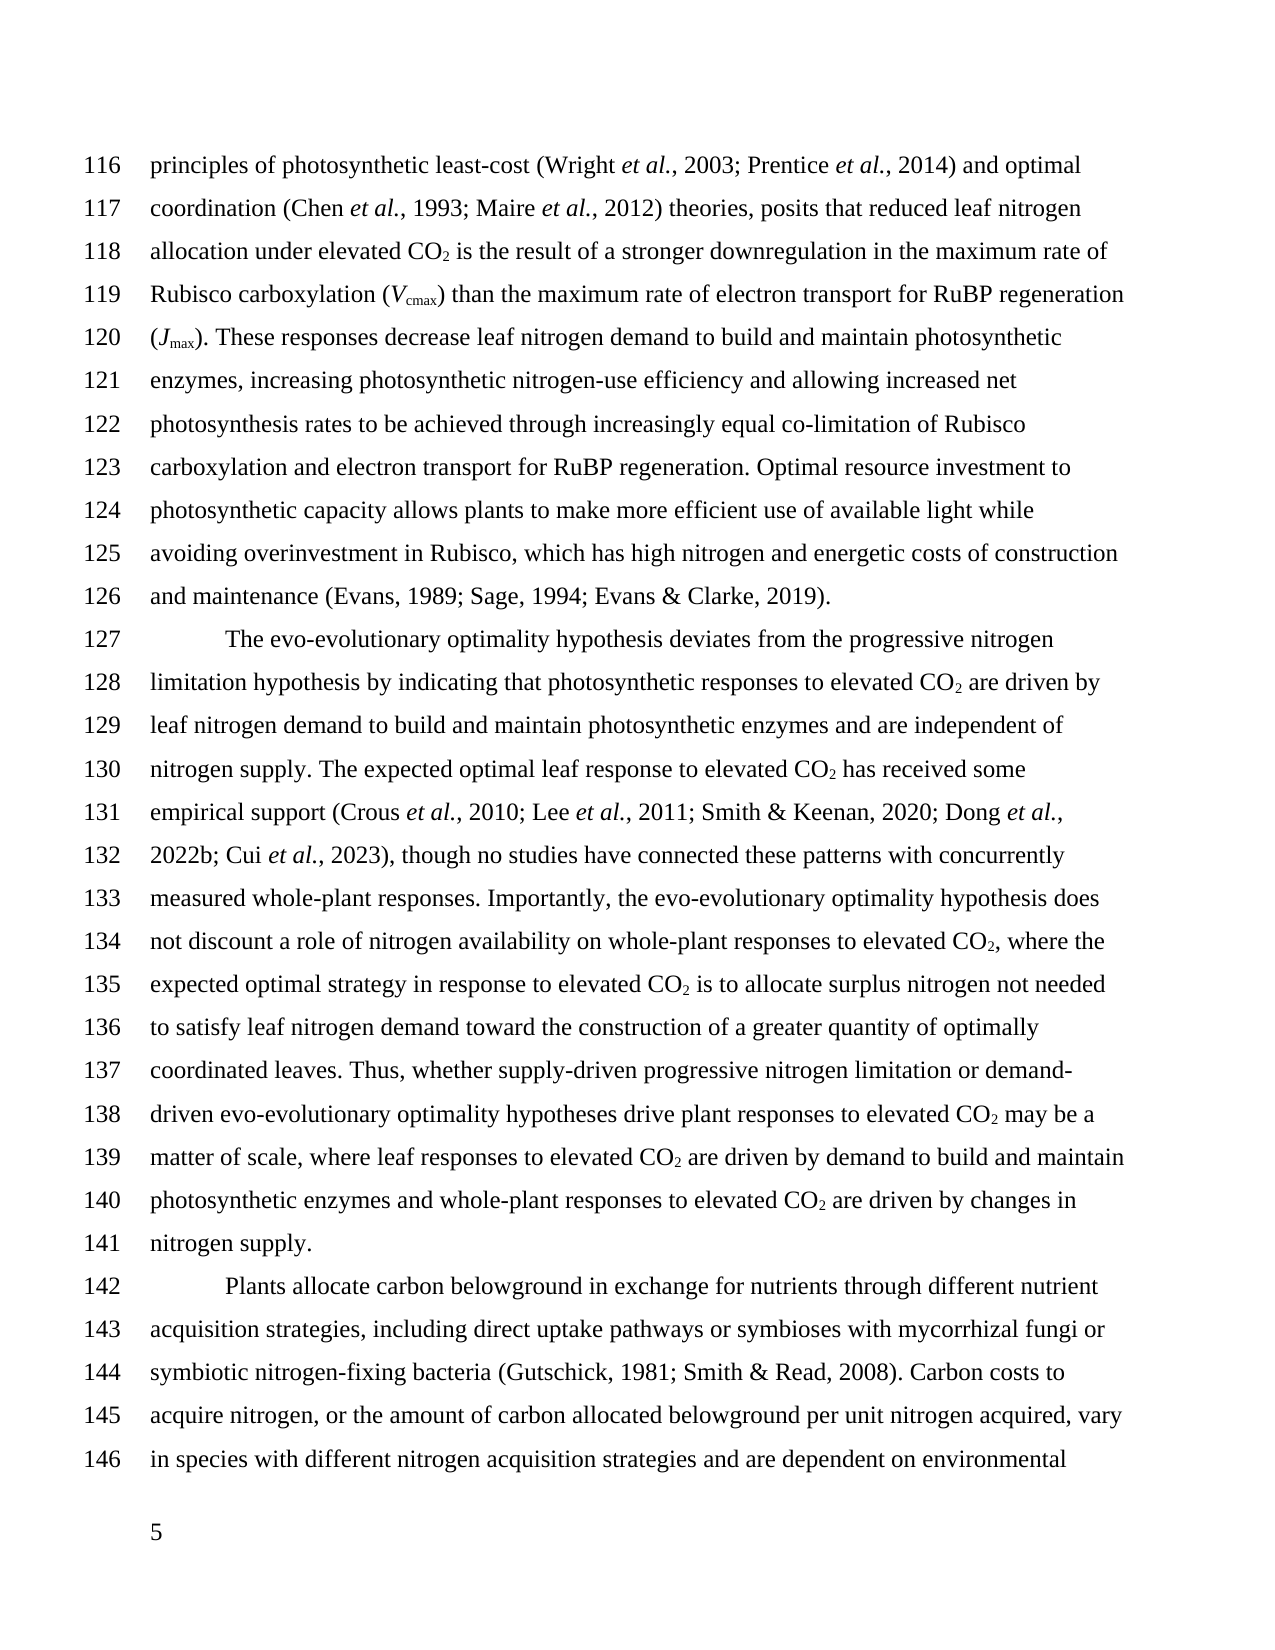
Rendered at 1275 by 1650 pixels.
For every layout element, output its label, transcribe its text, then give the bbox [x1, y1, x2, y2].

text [150, 150, 1125, 610]
text The evo-evolutionary optimality hypothesis deviates from the progressive nitrogen limitation hypothesis by indicating that photosynthetic responses to elevated CO2 are driven by leaf nitrogen demand to build and maintain photosynthetic enzymes and are independent of nitrogen supply. The expected optimal leaf response to elevated CO2 has received some empirical support (Crous et al., 2010; Lee et al., 2011; Smith & Keenan, 2020; Dong et al., 2022b; Cui et al., 2023), though no studies have connected these patterns with concurrently measured whole-plant responses. Importantly, the evo-evolutionary optimality hypothesis does not discount a role of nitrogen availability on whole-plant responses to elevated CO2, where the expected optimal strategy in response to elevated CO2 is to allocate surplus nitrogen not needed to satisfy leaf nitrogen demand toward the construction of a greater quantity of optimally coordinated leaves. Thus, whether supply-driven progressive nitrogen limitation or demand-driven evo-evolutionary optimality hypotheses drive plant responses to elevated CO2 may be a matter of scale, where leaf responses to elevated CO2 are driven by demand to build and maintain photosynthetic enzymes and whole-plant responses to elevated CO2 are driven by changes in nitrogen supply. [150, 624, 1125, 1257]
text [150, 1271, 1125, 1472]
